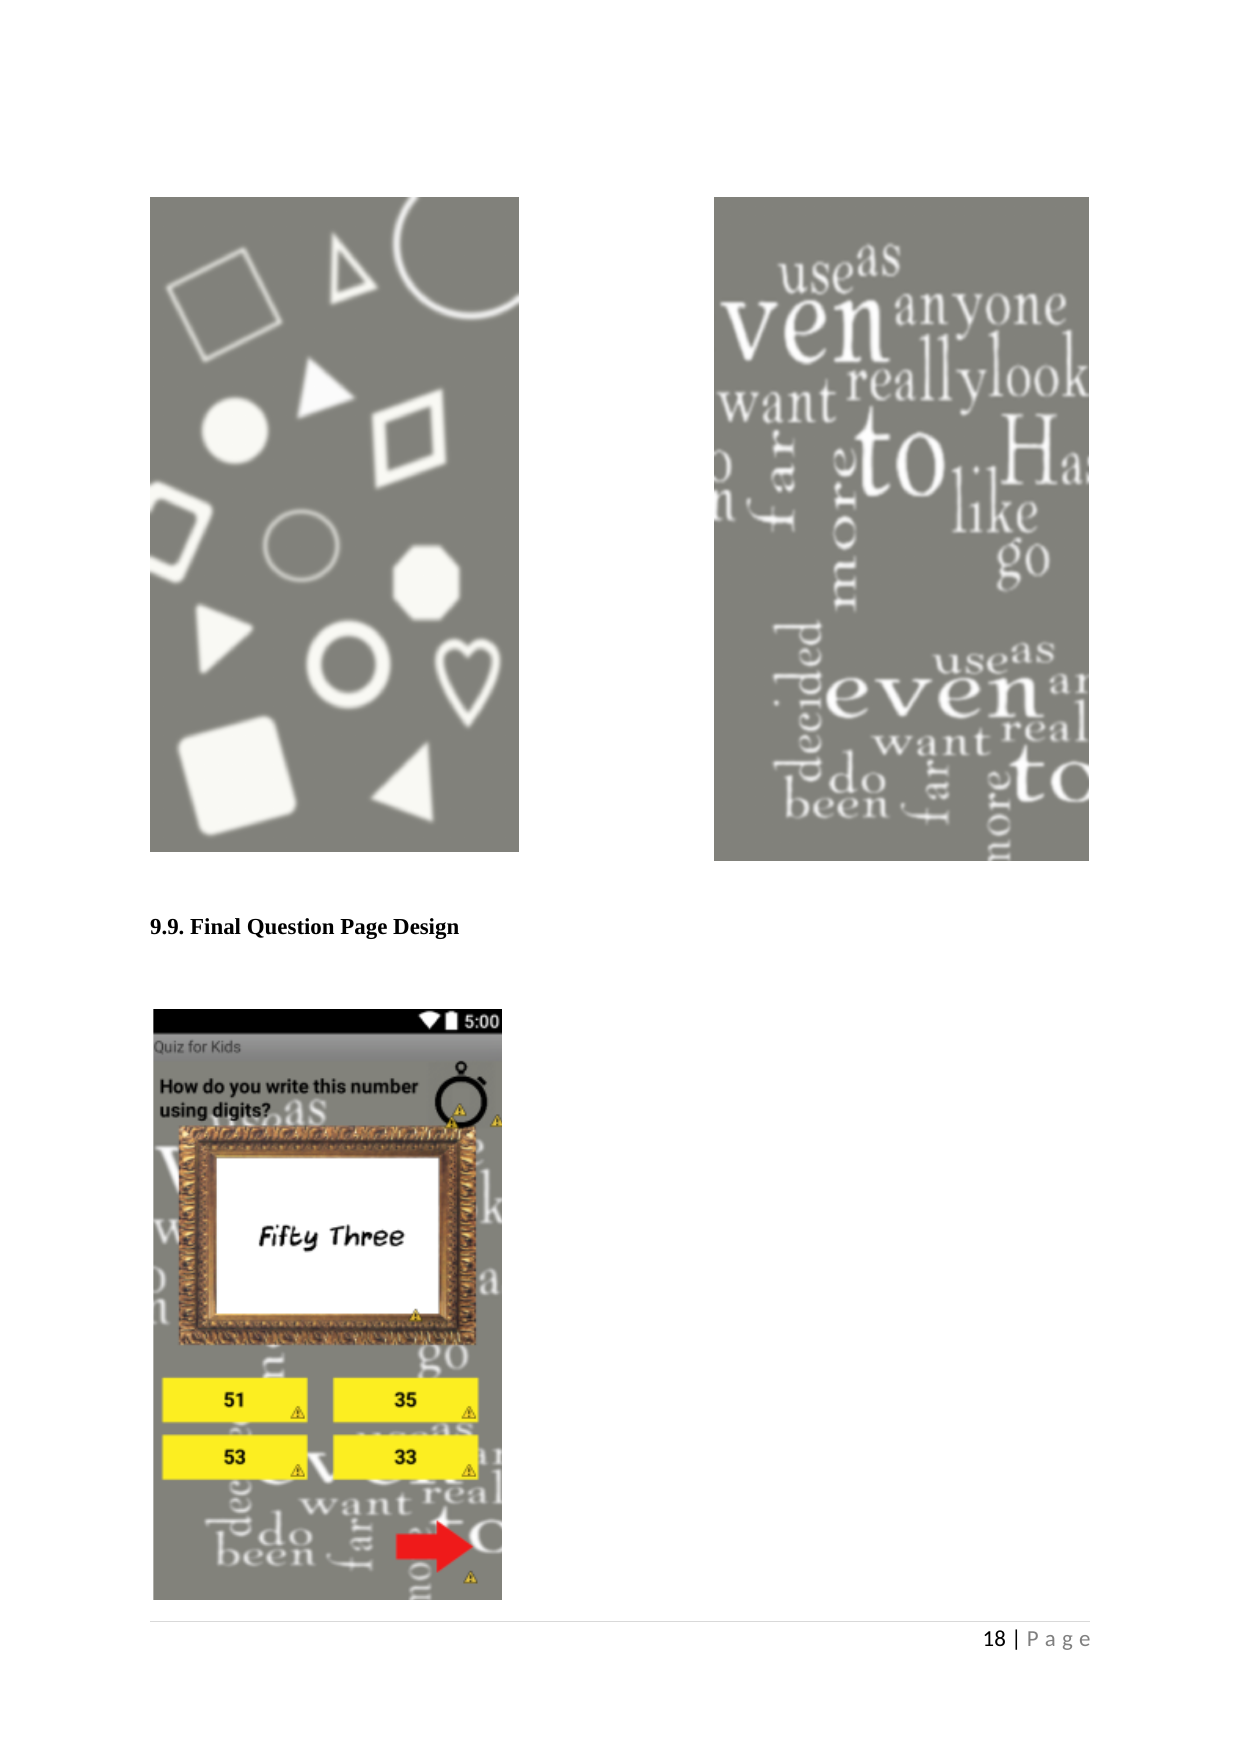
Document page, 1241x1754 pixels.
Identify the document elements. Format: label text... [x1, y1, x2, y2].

picture [150, 197, 519, 852]
picture [714, 197, 1089, 861]
text 9.9. Final Question Page Design [150, 913, 1090, 940]
picture [151, 1009, 501, 1596]
